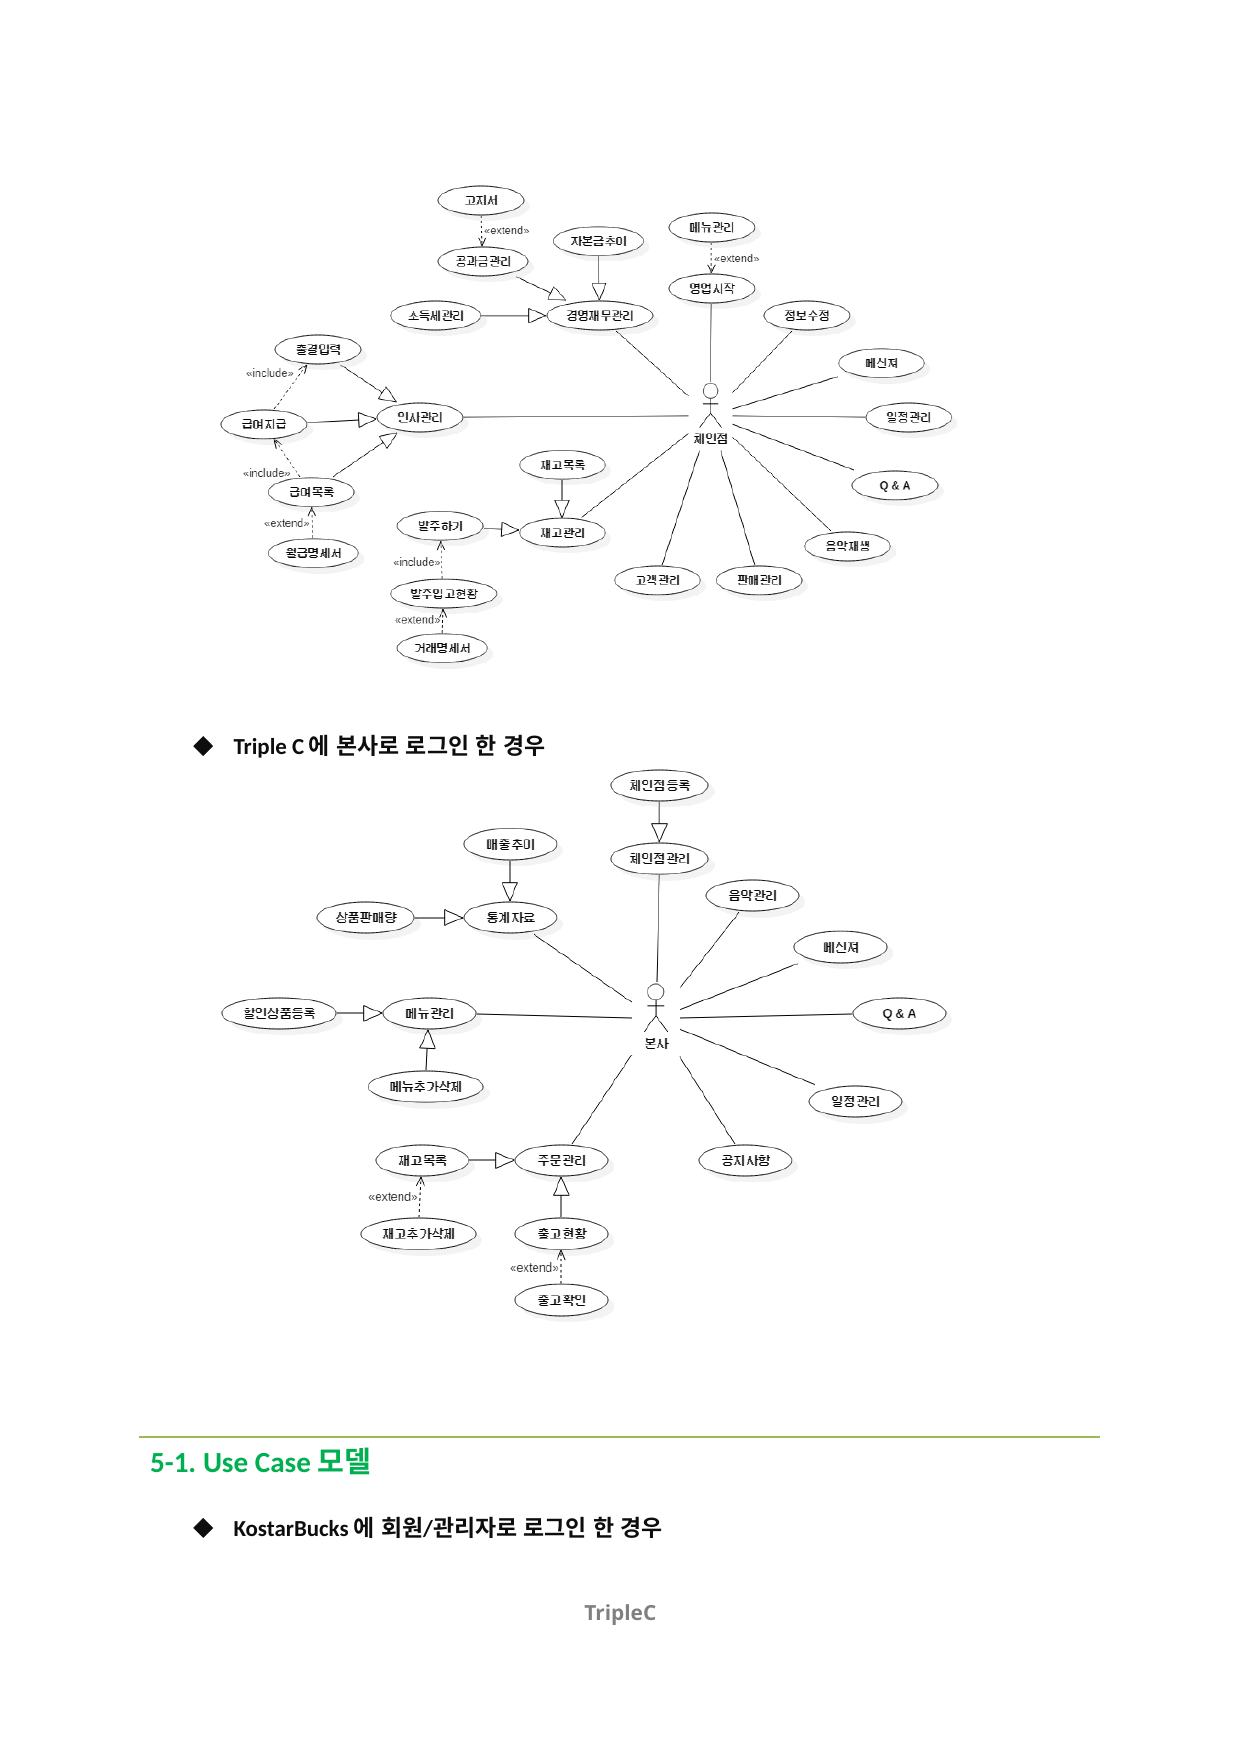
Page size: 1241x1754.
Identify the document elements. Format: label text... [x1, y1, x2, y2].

picture [212, 761, 982, 1324]
picture [212, 177, 985, 672]
list KostarBucks에 회원/관리자로 로그인 한 경우 [192, 1509, 1090, 1543]
table_header 5-1. Use Case 모델 [139, 1438, 1100, 1481]
list Triple C에 본사로 로그인 한 경우 [192, 728, 1090, 761]
